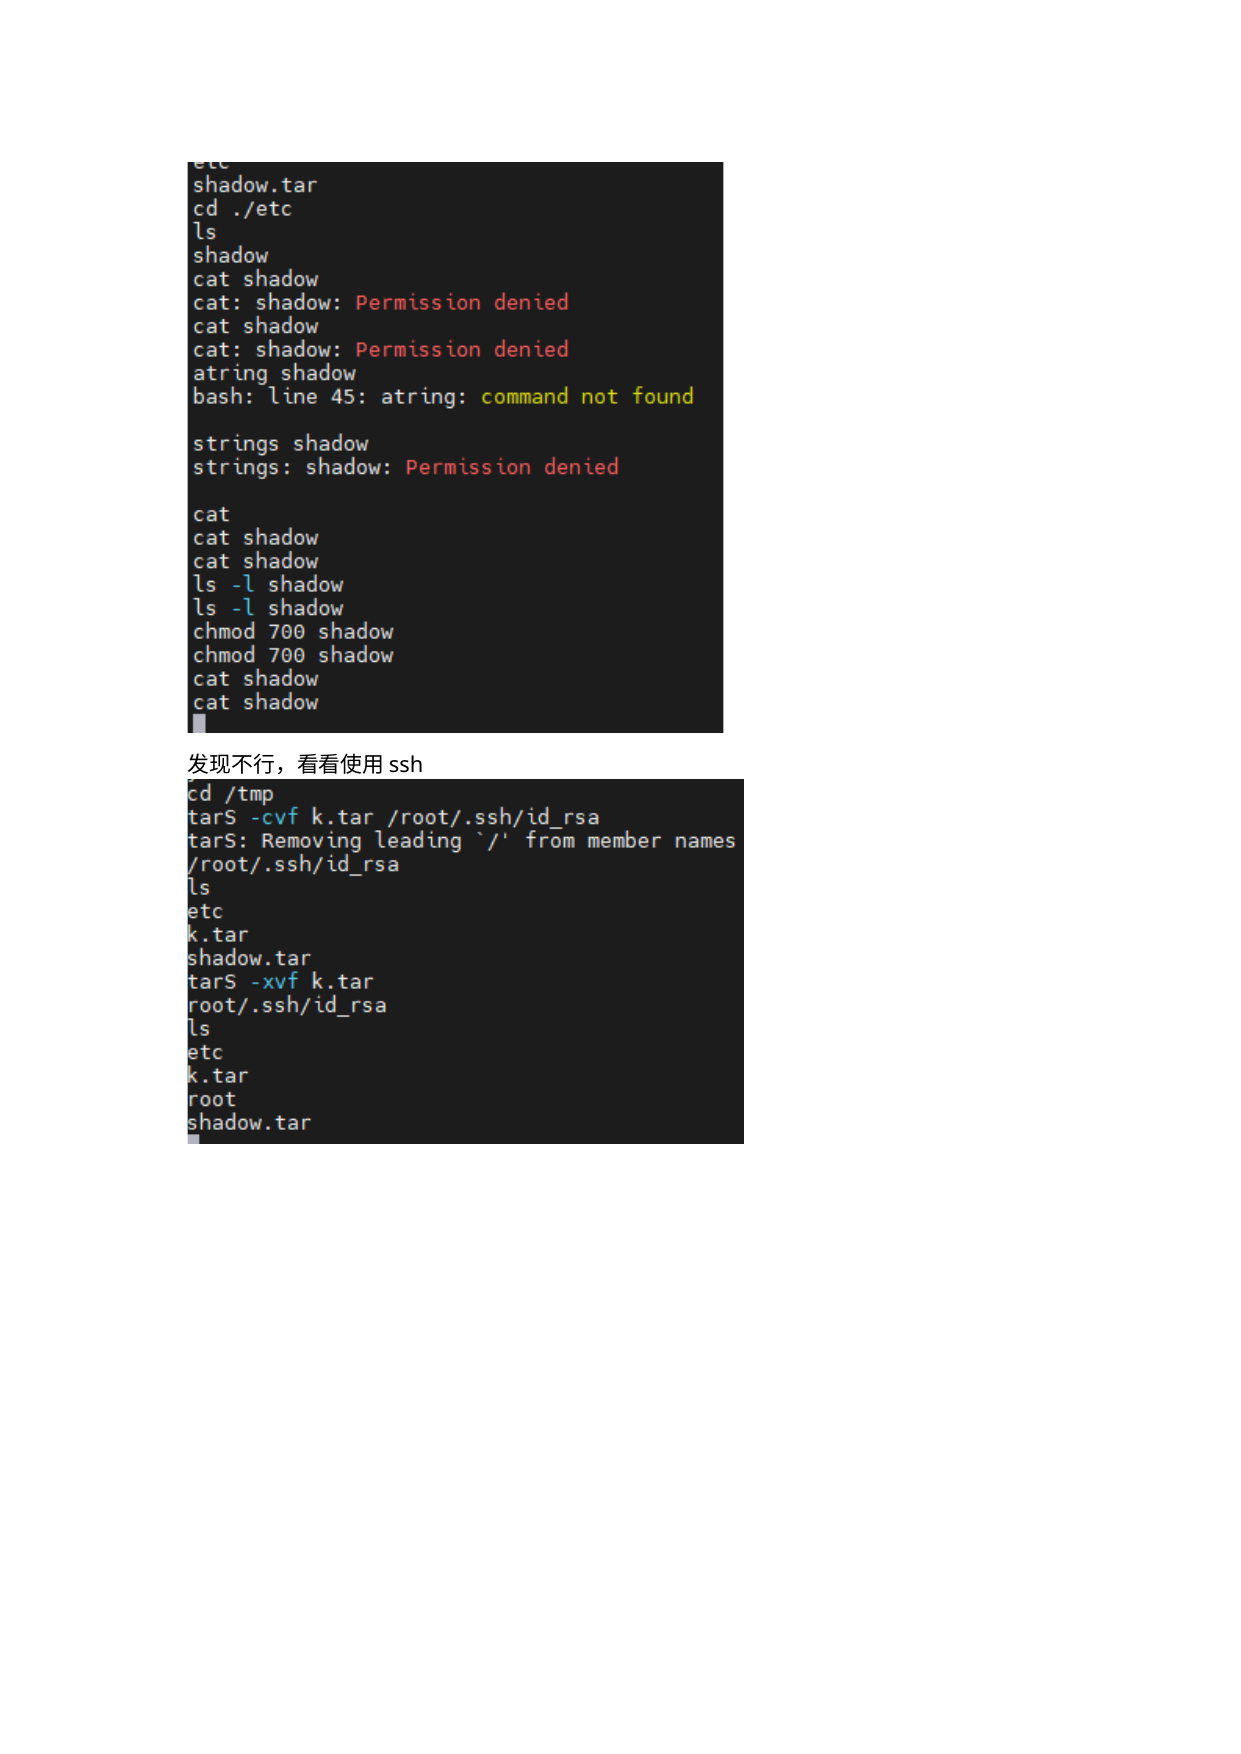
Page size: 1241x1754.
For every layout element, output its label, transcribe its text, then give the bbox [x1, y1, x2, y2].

picture [187, 162, 724, 733]
picture [187, 779, 744, 1144]
text 发现不行，看看使用ssh [187, 747, 1053, 779]
